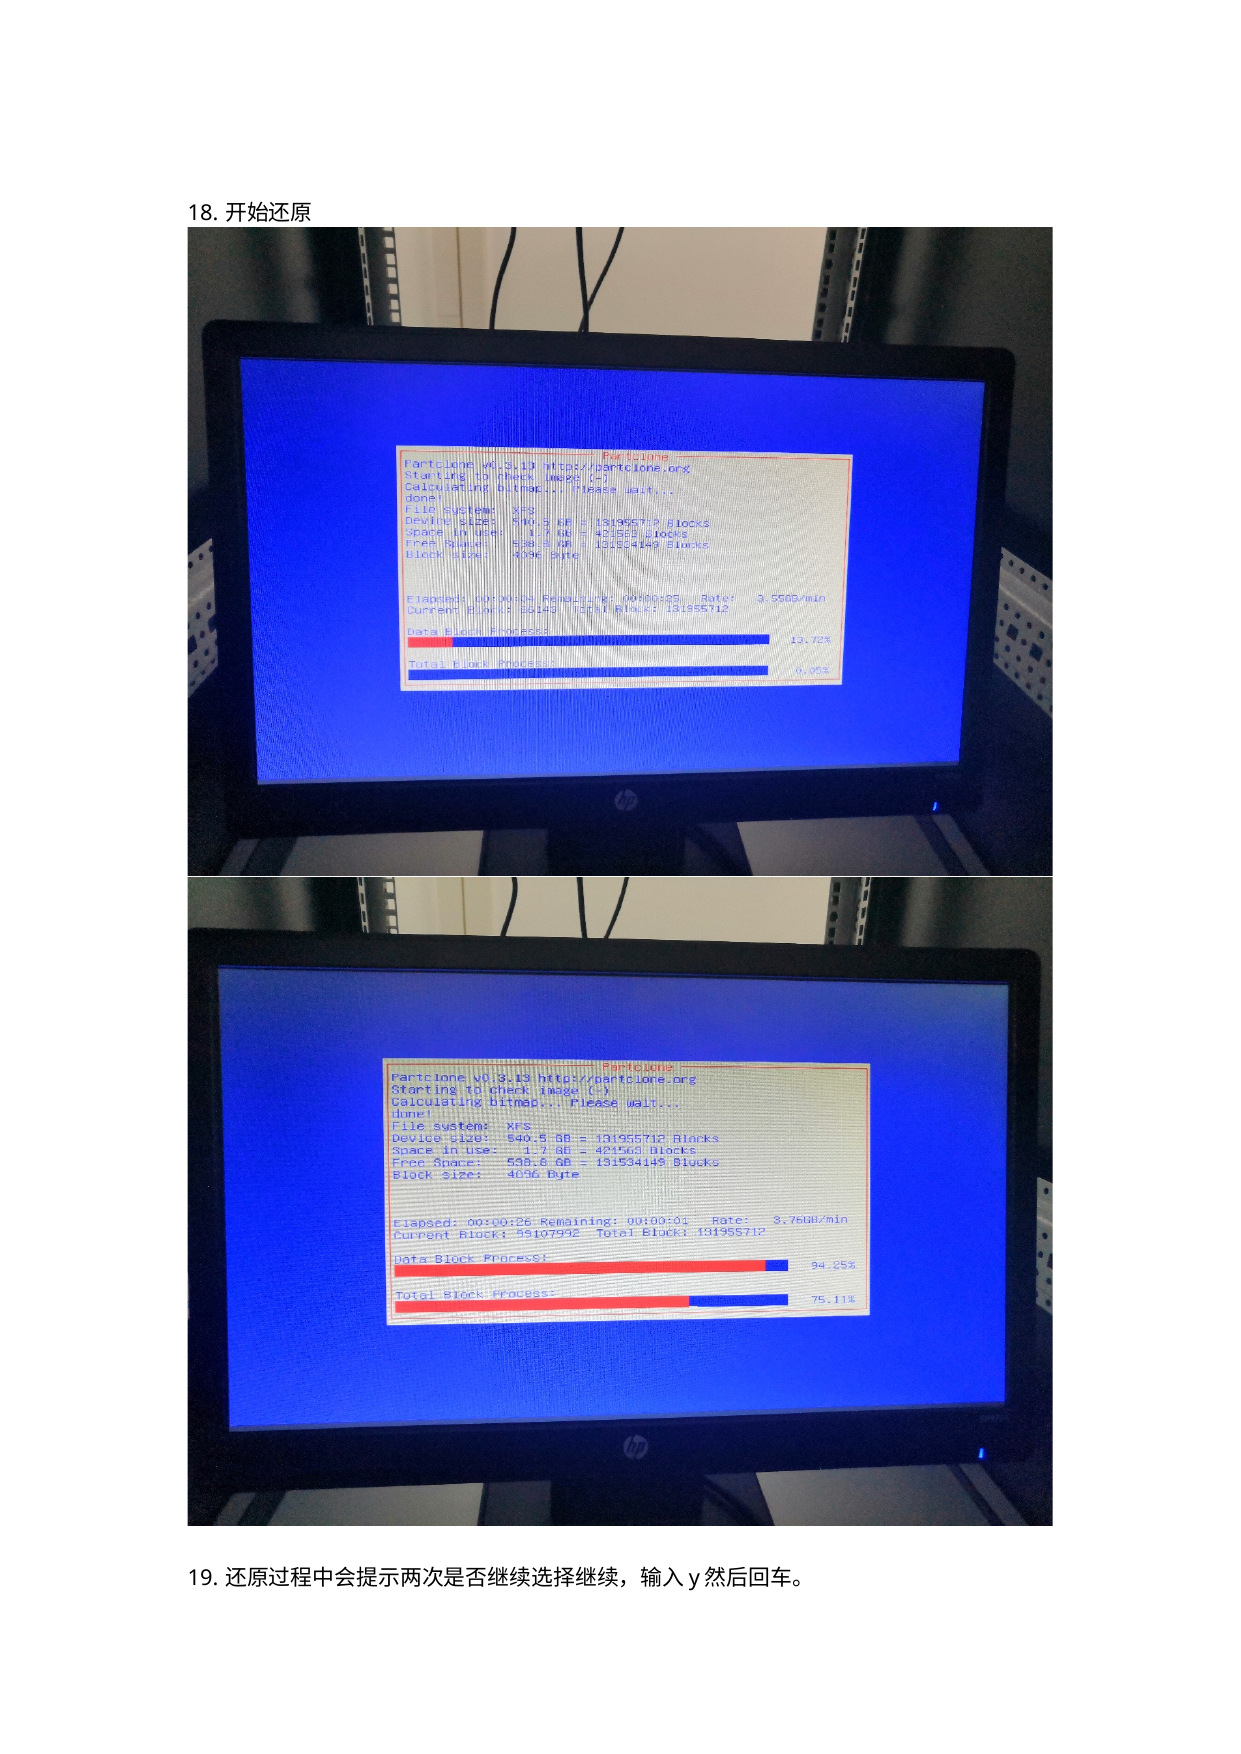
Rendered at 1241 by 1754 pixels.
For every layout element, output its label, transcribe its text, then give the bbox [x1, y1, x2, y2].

list 开始还原 [187, 194, 1053, 227]
list 还原过程中会提示两次是否继续选择继续，输入y然后回车。 [187, 1559, 1053, 1592]
picture [187, 877, 1053, 1526]
picture [187, 227, 1053, 876]
